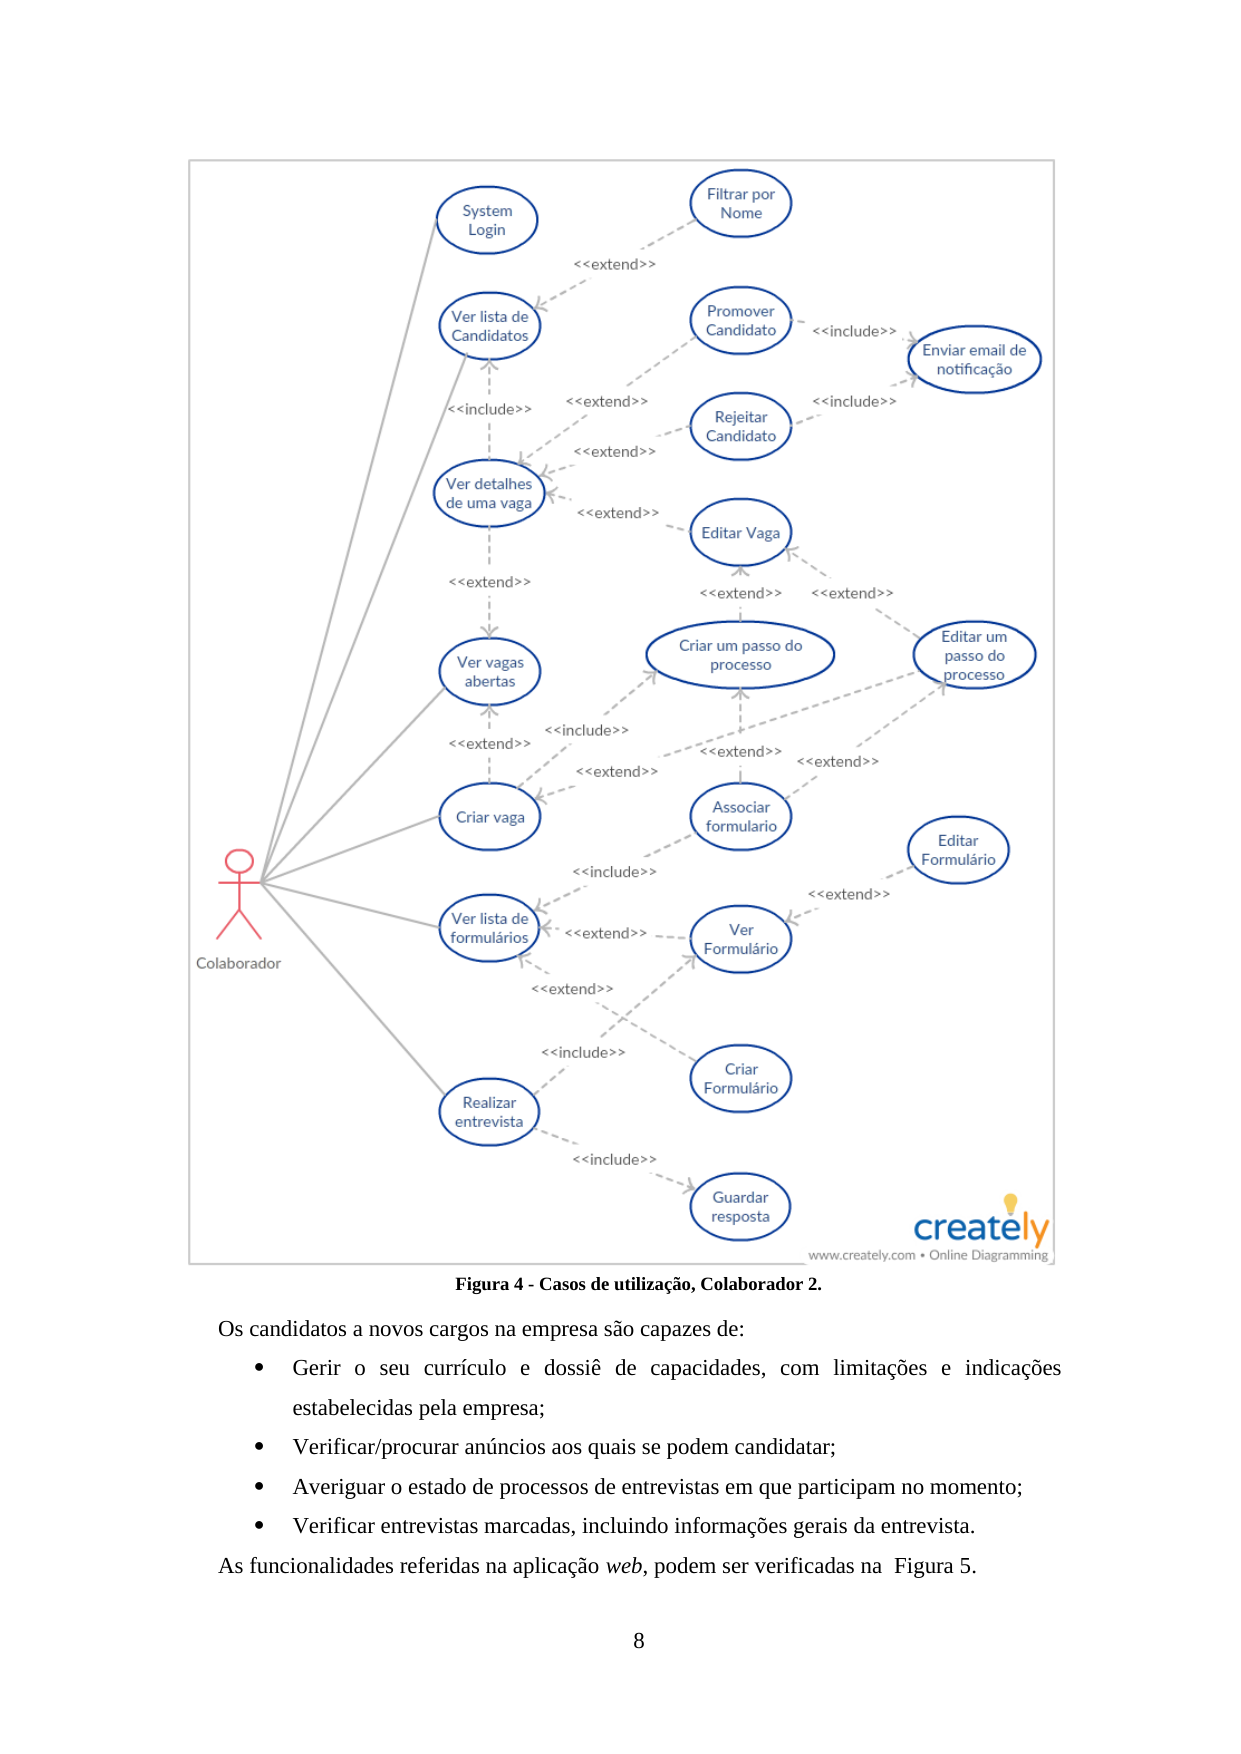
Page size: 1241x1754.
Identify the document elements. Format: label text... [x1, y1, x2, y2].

list Gerir o seu currículo e dossiê de capacidades, com limitações e indicações estabelecidas pela empresa; [255, 1354, 1063, 1420]
text Figura 4 - Casos de utilização, Colaborador 2. [177, 1273, 1063, 1294]
list Verificar/procurar anúncios aos quais se podem candidatar; [255, 1433, 1063, 1460]
text Os candidatos a novos cargos na empresa são capazes de: [177, 1315, 1063, 1341]
list Averiguar o estado de processos de entrevistas em que participam no momento; [255, 1473, 1063, 1499]
picture [177, 147, 1063, 1273]
list Verificar entrevistas marcadas, incluindo informações gerais da entrevista. [255, 1512, 1063, 1539]
text As funcionalidades referidas na aplicação web, podem ser verificadas na Figura 5. [177, 1552, 1063, 1578]
